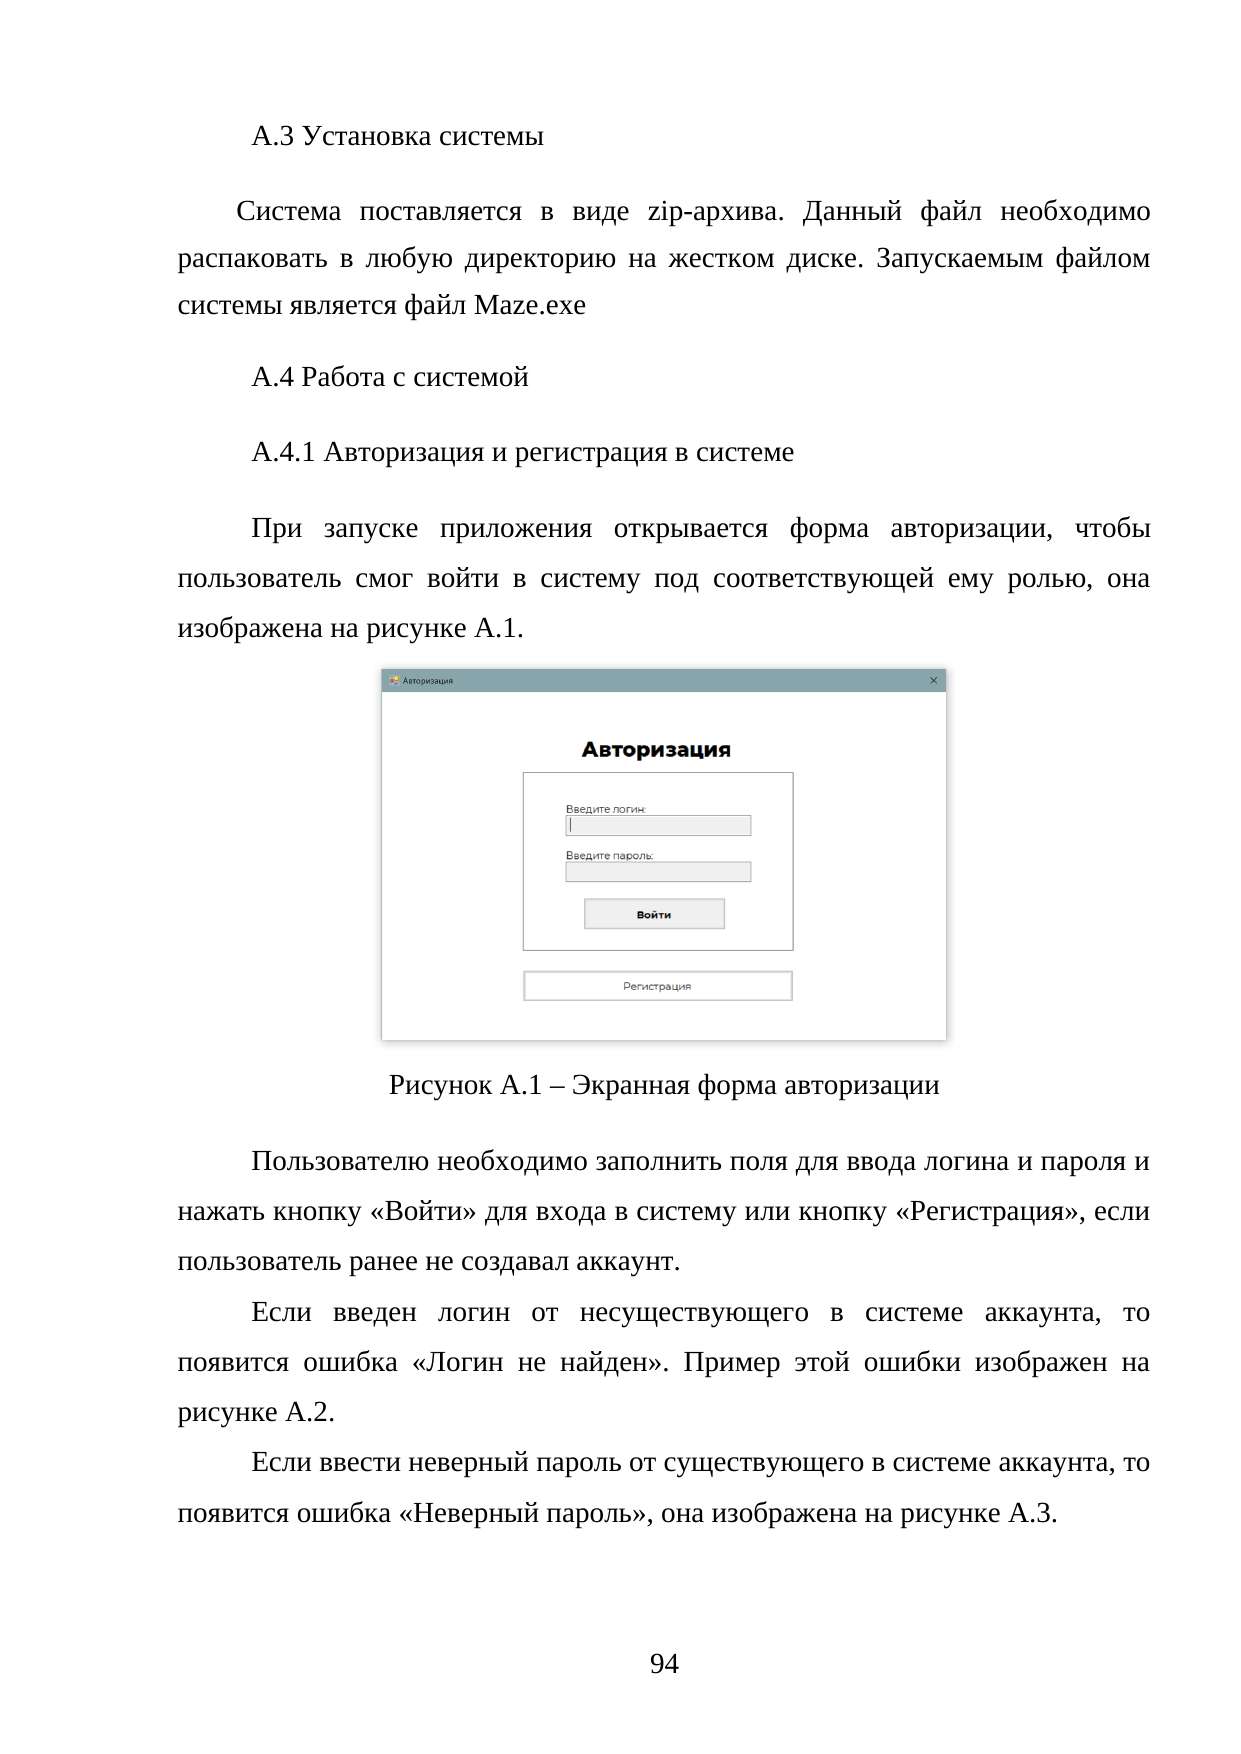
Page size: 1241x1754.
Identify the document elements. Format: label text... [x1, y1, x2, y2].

list А.4 Работа с системой [251, 359, 1152, 393]
text Если ввести неверный пароль от существующего в системе аккаунта, то появится ошибка «Неверный пароль», она изображена на рисунке А.3. [177, 1444, 1152, 1528]
list А.4.1 Авторизация и регистрация в системе [251, 434, 1152, 468]
list А.3 Установка системы [251, 118, 1152, 152]
text Если введен логин от несуществующего в системе аккаунта, то появится ошибка «Логин не найден». Пример этой ошибки изображен на рисунке А.2. [177, 1294, 1152, 1428]
text При запуске приложения открывается форма авторизации, чтобы пользователь смог войти в систему под соответствующей ему ролью, она изображена на рисунке А.1. [177, 510, 1152, 644]
picture [372, 660, 957, 1051]
text Система поставляется в виде zip-архива. Данный файл необходимо распаковать в любую директорию на жестком диске. Запускаемым файлом системы является файл Maze.exe [177, 193, 1152, 321]
text Пользователю необходимо заполнить поля для ввода логина и пароля и нажать кнопку «Войти» для входа в систему или кнопку «Регистрация», если пользователь ранее не создавал аккаунт. [177, 1143, 1152, 1277]
